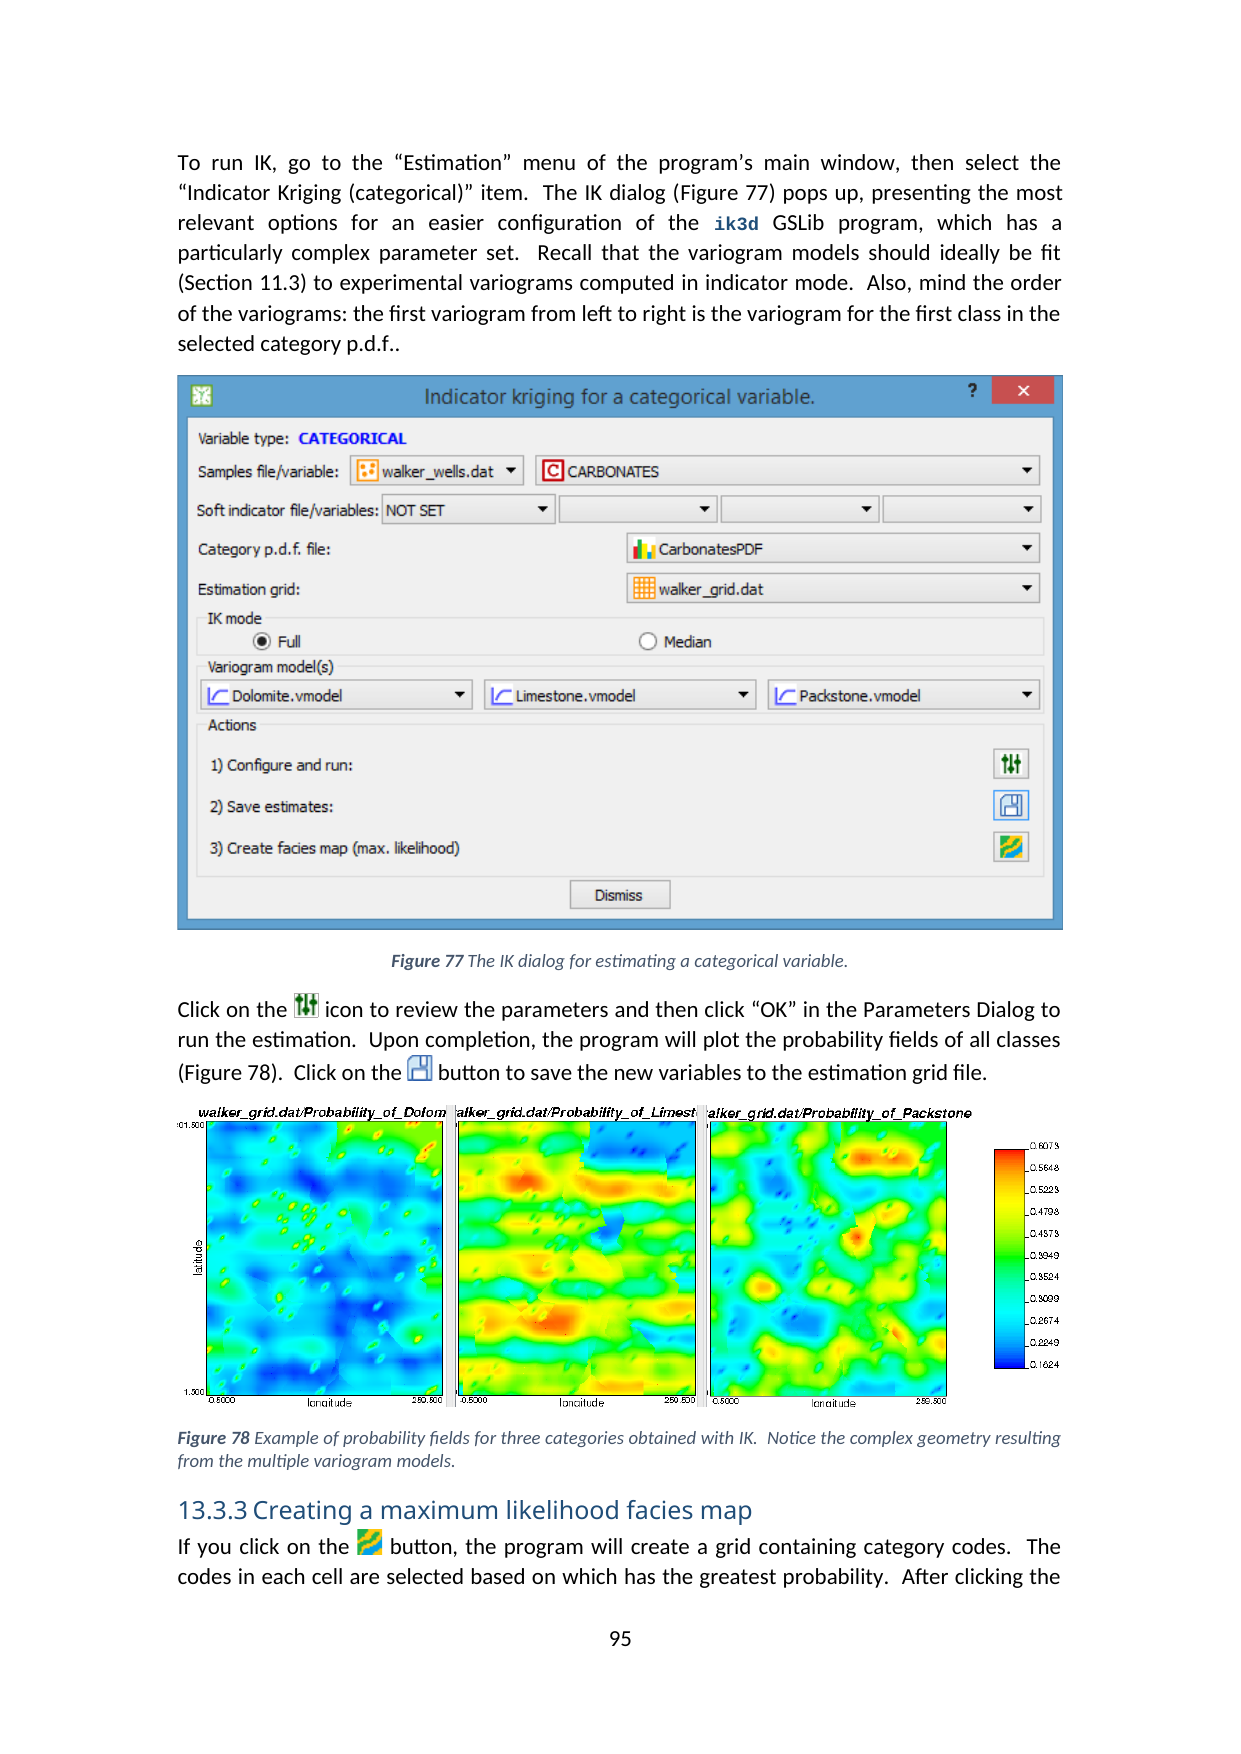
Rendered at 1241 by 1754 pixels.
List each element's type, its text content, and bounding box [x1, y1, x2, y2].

picture [177, 1105, 1062, 1407]
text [177, 1529, 1063, 1590]
picture [177, 375, 1063, 930]
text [177, 148, 1063, 357]
picture [407, 1055, 433, 1081]
picture [295, 994, 318, 1017]
text Click on the icon to review the parameters and then click “OK” in the Parameters Dialog to run the estimation. Upon completion, the program will plot the probability fields of all classes (Figure 74). Click on the button to save the new variables to the estimation grid file. [177, 992, 1063, 1087]
picture [373, 1548, 383, 1555]
picture [357, 1529, 383, 1555]
text Figure 78 Example of probability fields for three categories obtained with IK. Notice the complex geometry resulting from the multiple variogram models. [177, 1426, 1063, 1472]
text Figure 77 The IK dialog for estimating a categorical variable. [177, 949, 1063, 972]
subtitle Creating a maximum likelihood facies map [177, 1492, 1063, 1527]
